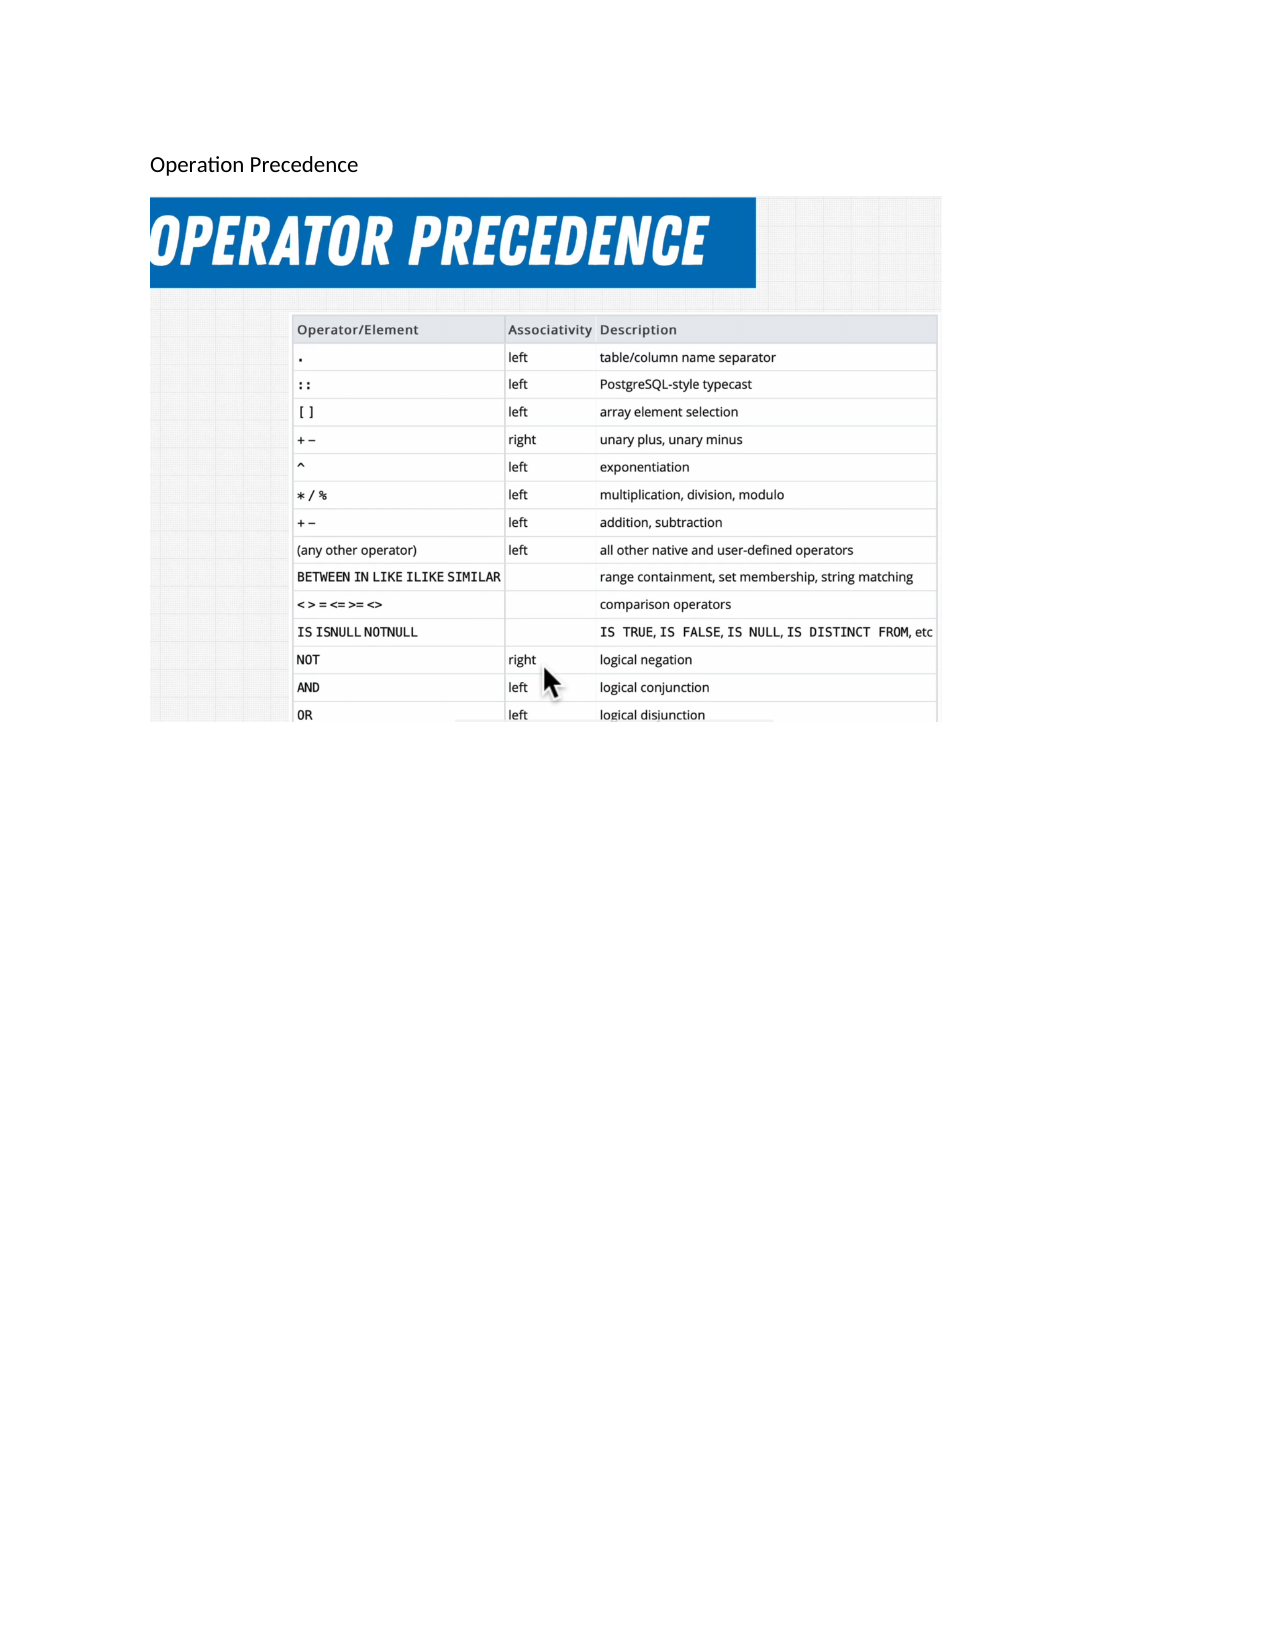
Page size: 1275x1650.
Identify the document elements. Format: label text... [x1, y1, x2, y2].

picture [150, 196, 942, 722]
text Operation Precedence [150, 150, 1125, 178]
